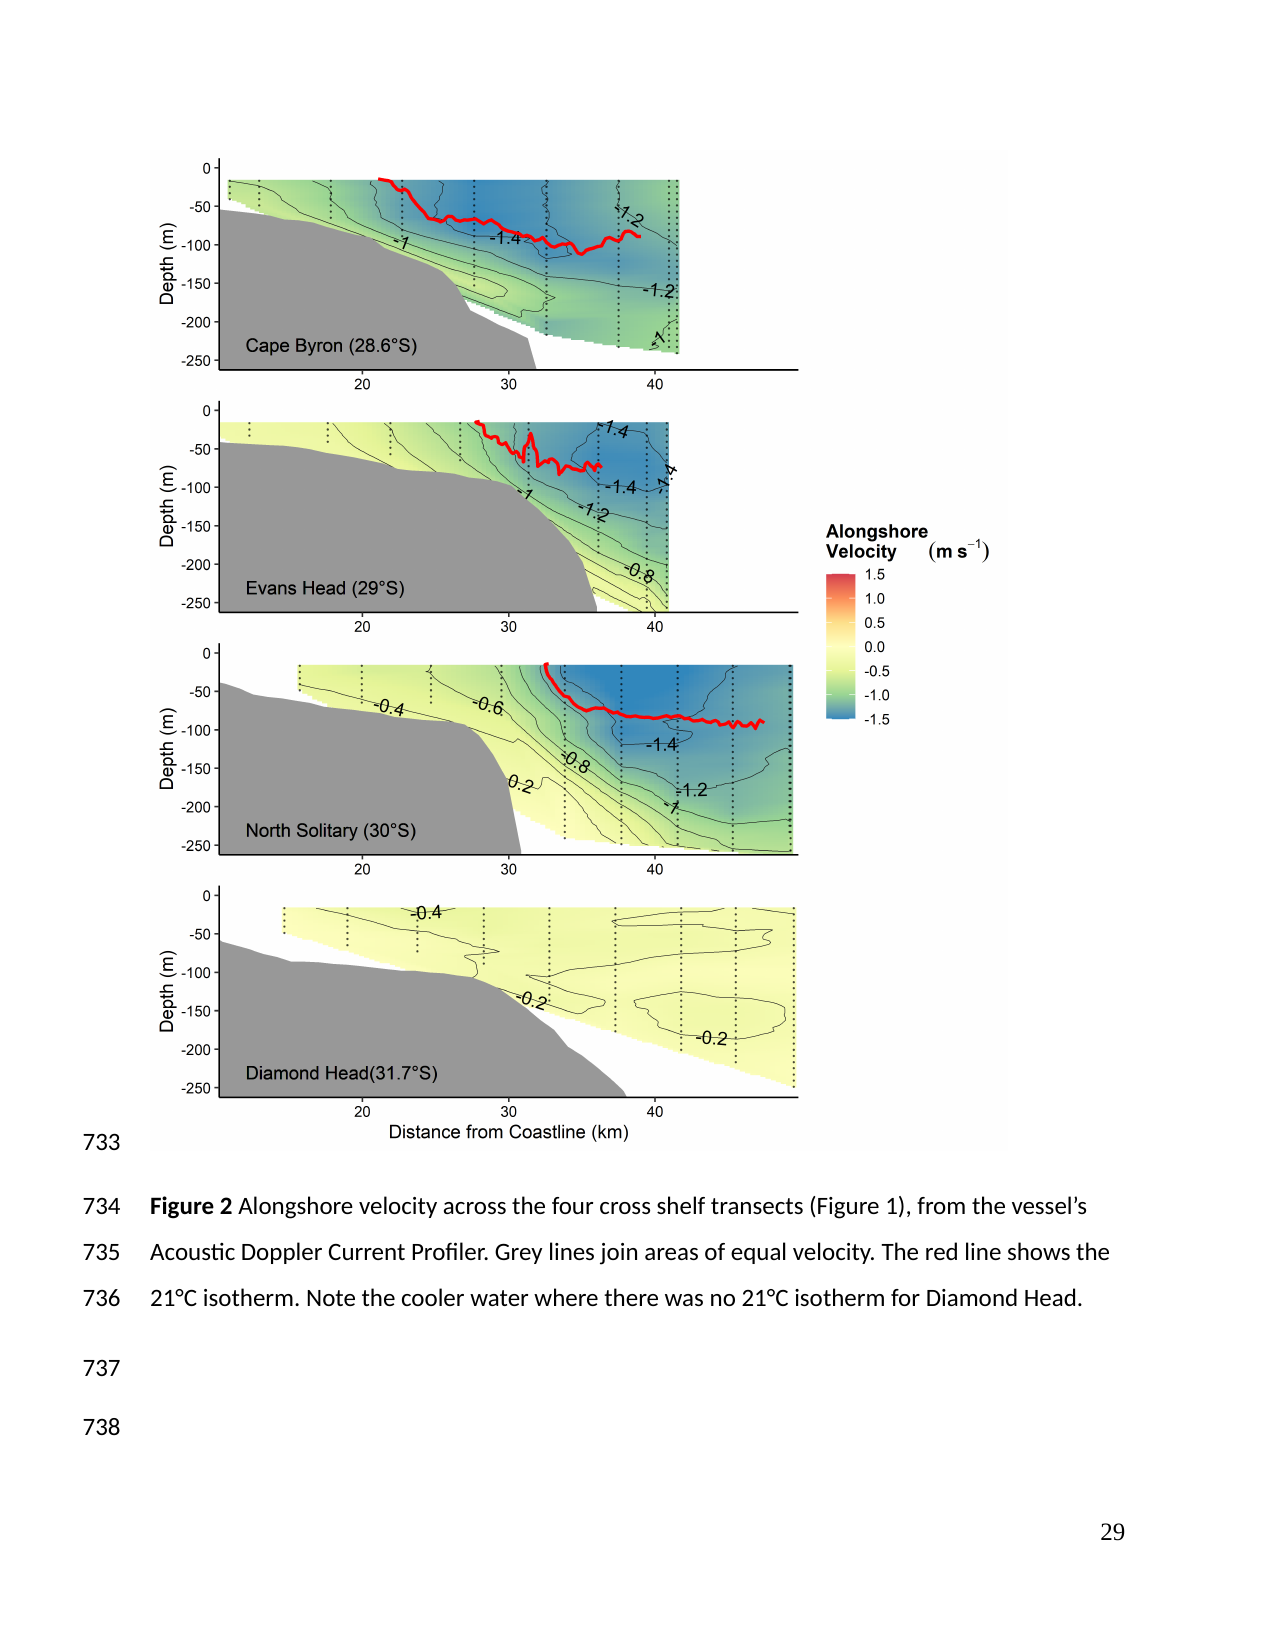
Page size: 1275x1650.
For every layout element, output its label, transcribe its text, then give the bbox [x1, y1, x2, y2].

subtitle Figure 2 Alongshore velocity across the four cross shelf transects (Figure 1), from the vessel’s Acoustic Doppler Current Profiler. Grey lines join areas of equal velocity. The red line shows the 21°C isotherm. Note the cooler water where there was no 21°C isotherm for Diamond Head. [150, 1190, 1125, 1312]
picture [150, 150, 1008, 1151]
